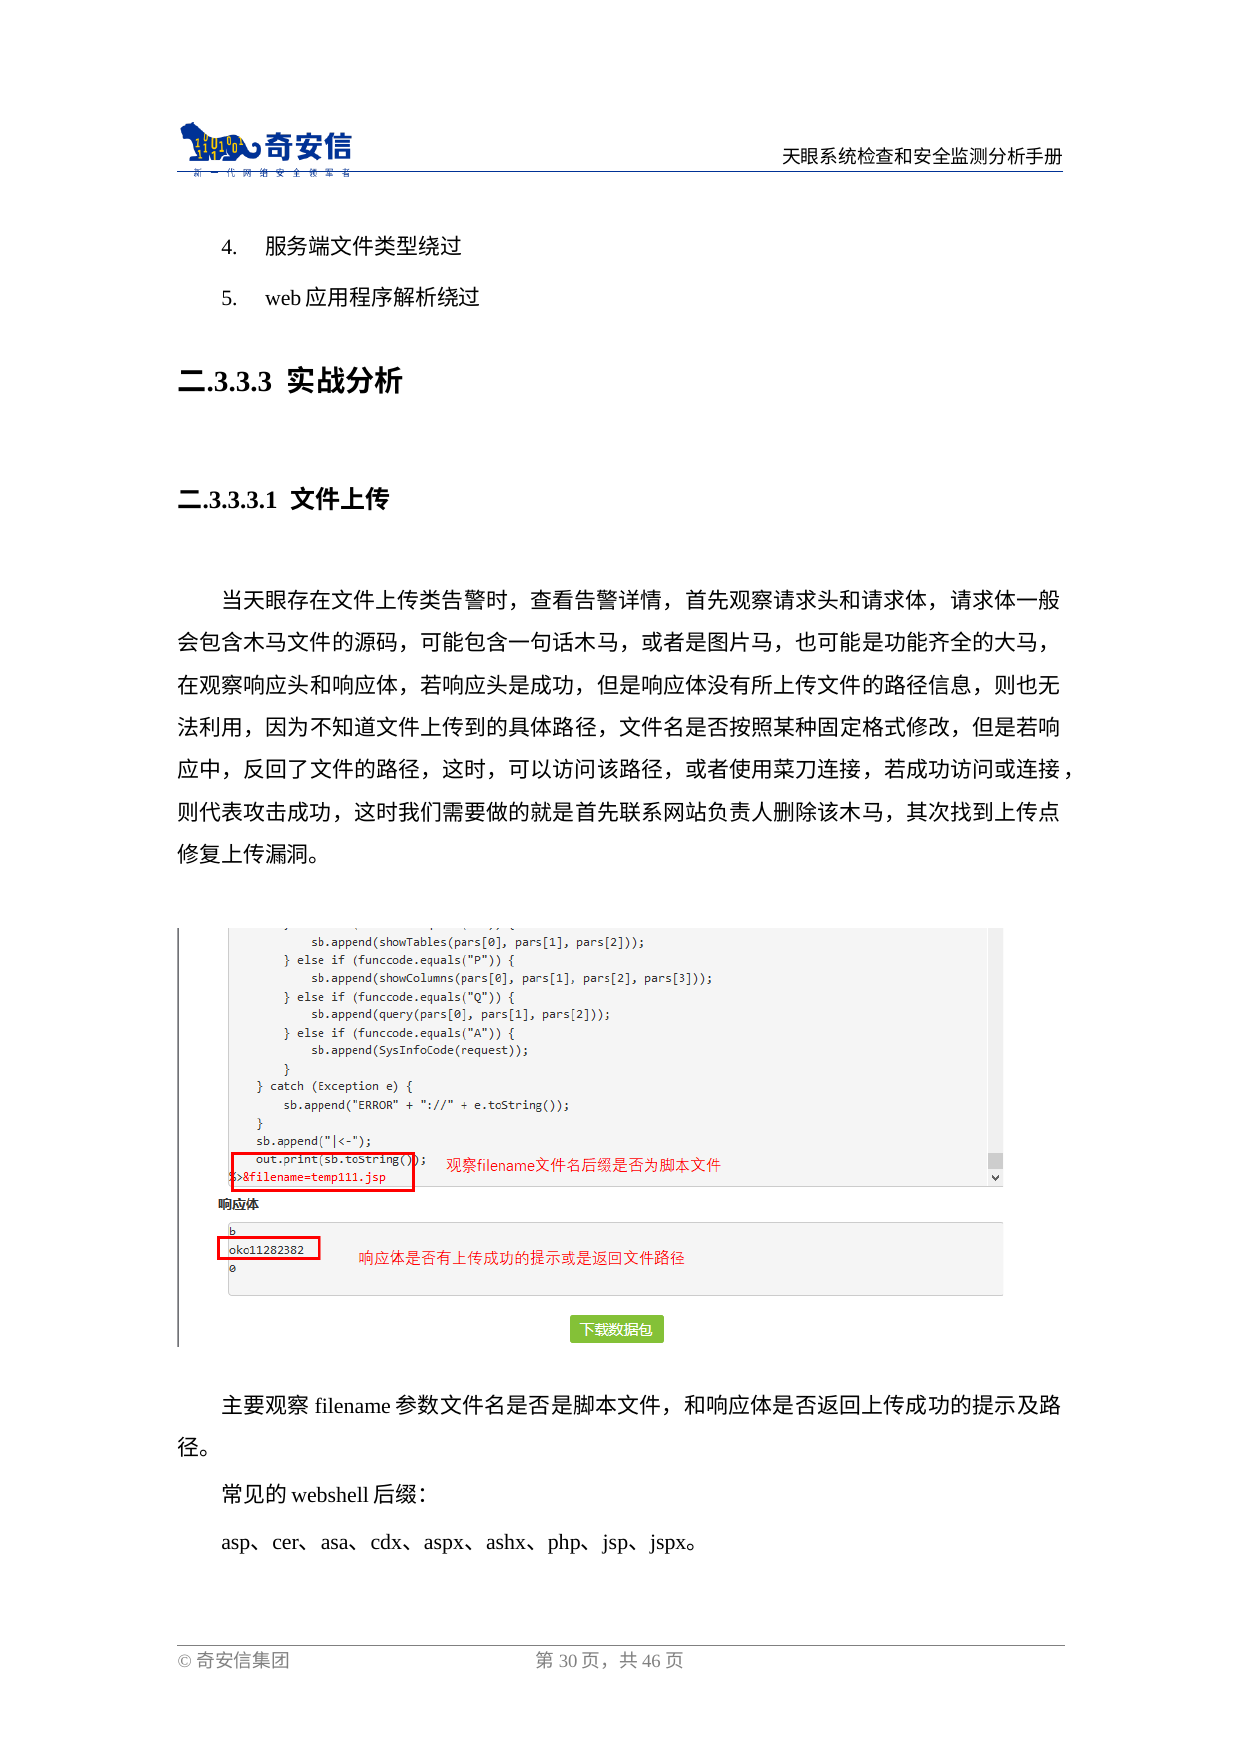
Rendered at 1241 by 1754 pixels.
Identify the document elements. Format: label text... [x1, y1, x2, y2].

text 服务端文件类型绕过 [221, 228, 1063, 262]
text 常见的webshell后缀： [177, 1476, 1063, 1510]
picture [177, 121, 355, 171]
text 文件上传 [177, 463, 1063, 531]
text 主要观察filename参数文件名是否是脚本文件，和响应体是否返回上传成功的提示及路径。 [177, 1387, 1063, 1463]
picture [177, 928, 1004, 1347]
picture [177, 172, 355, 181]
text asp、cer、asa、cdx、aspx、ashx、php、jsp、jspx。 [177, 1523, 1063, 1557]
text 当天眼存在文件上传类告警时，查看告警详情，首先观察请求头和请求体，请求体一般会包含木马文件的源码，可能包含一句话木马，或者是图片马，也可能是功能齐全的大马，在观察响应头和响应体，若响应头是成功，但是响应体没有所上传文件的路径信息，则也无法利用，因为不知道文件上传到的具体路径，文件名是否按照某种固定格式修改，但是若响应中，反回了文件的路径，这时，可以访问该路径，或者使用菜刀连接，若成功访问或连接，则代表攻击成功，这时我们需要做的就是首先联系网站负责人删除该木马，其次找到上传点修复上传漏洞。 [177, 582, 1063, 870]
text web应用程序解析绕过 [221, 278, 1063, 312]
text 实战分析 [177, 345, 1063, 413]
